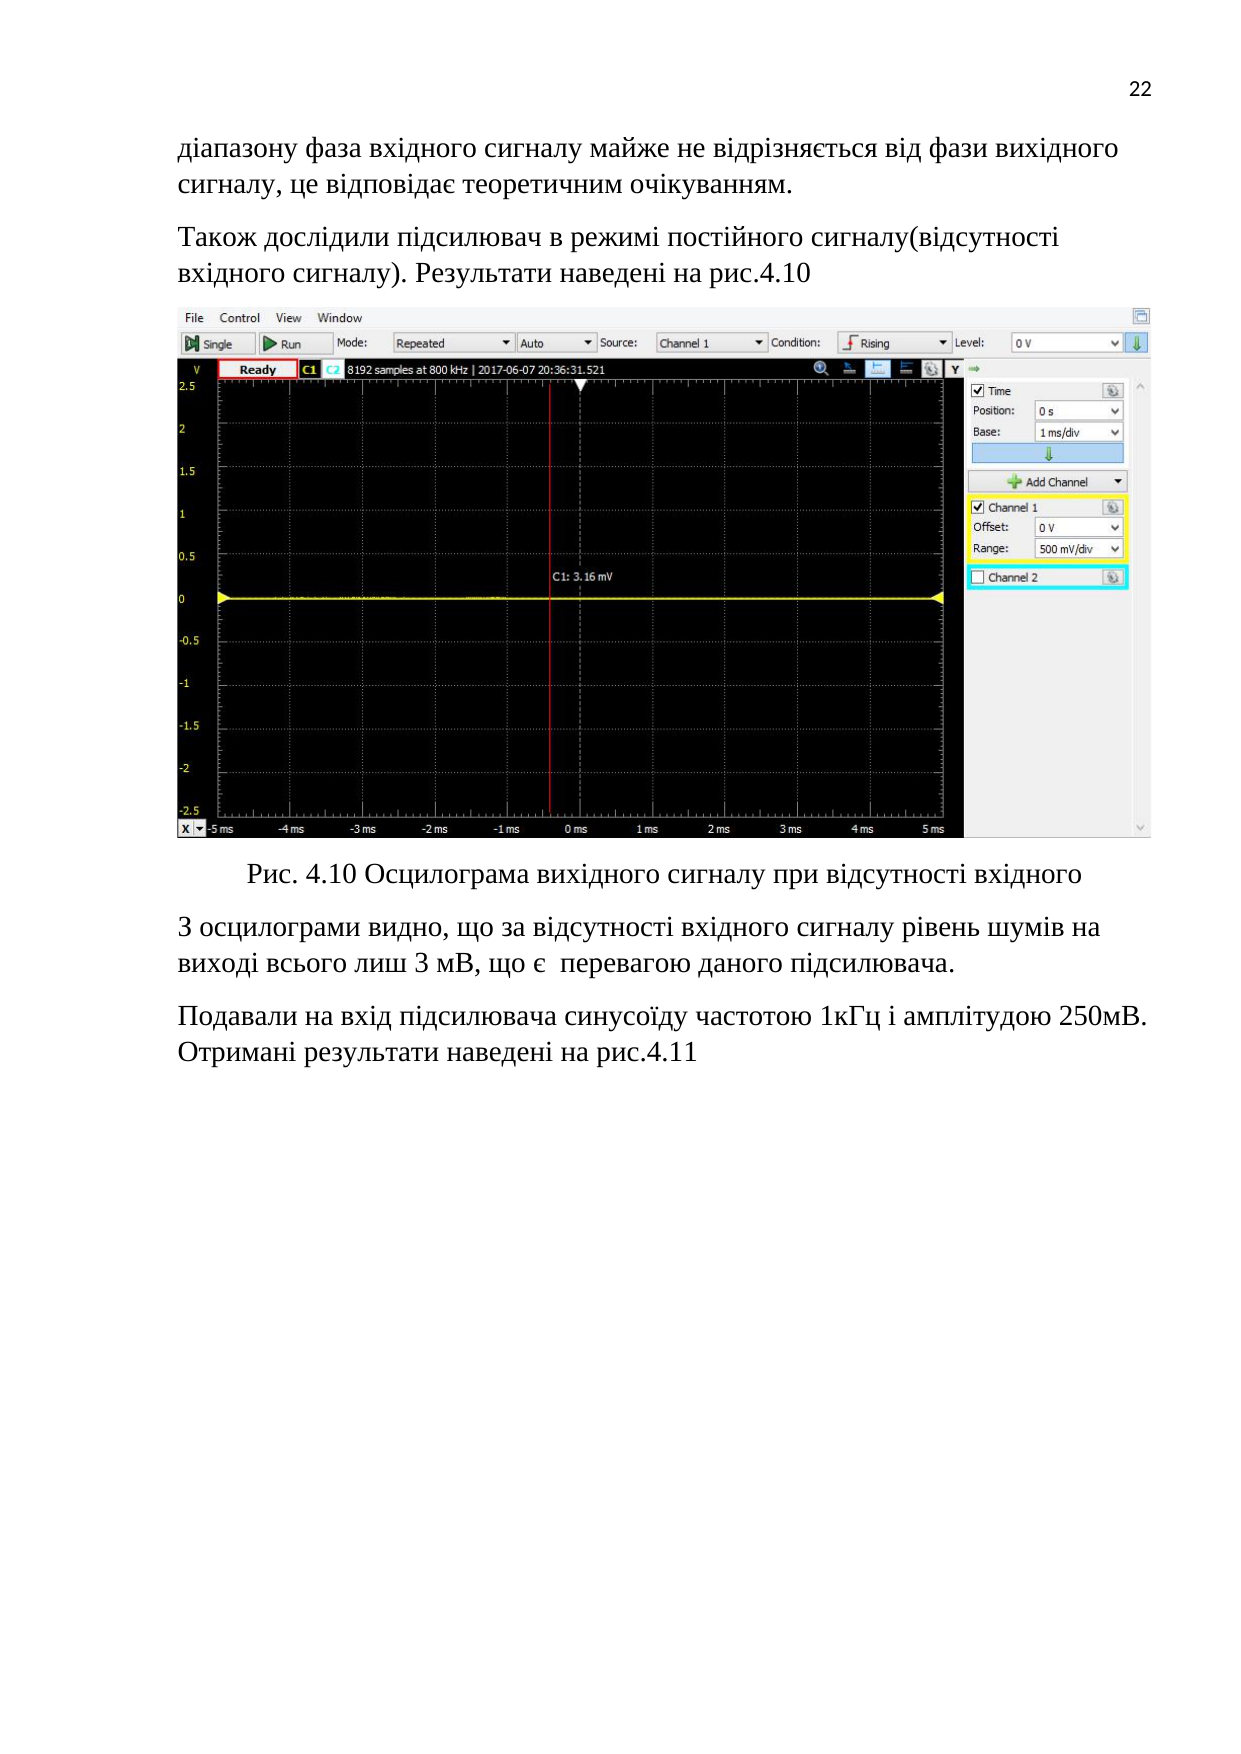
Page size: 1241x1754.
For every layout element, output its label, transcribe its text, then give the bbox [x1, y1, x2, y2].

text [177, 130, 1152, 199]
text Також дослідили підсилювач в режимі постійного сигналу(відсутності вхідного сигналу). Результати наведені на рис.4.10 [177, 219, 1152, 288]
text Рис. 4.10 Осцилограма вихідного сигналу при відсутності вхідного [177, 856, 1152, 890]
text Подавали на вхід підсилювача синусоїду частотою 1кГц і амплітудою 250мВ. Отримані результати наведені на рис.4.11 [177, 998, 1152, 1068]
text З осцилограми видно, що за відсутності вхідного сигналу рівень шумів на виході всього лиш 3 мВ, що є перевагою даного підсилювача. [177, 909, 1152, 979]
picture [177, 307, 1152, 838]
